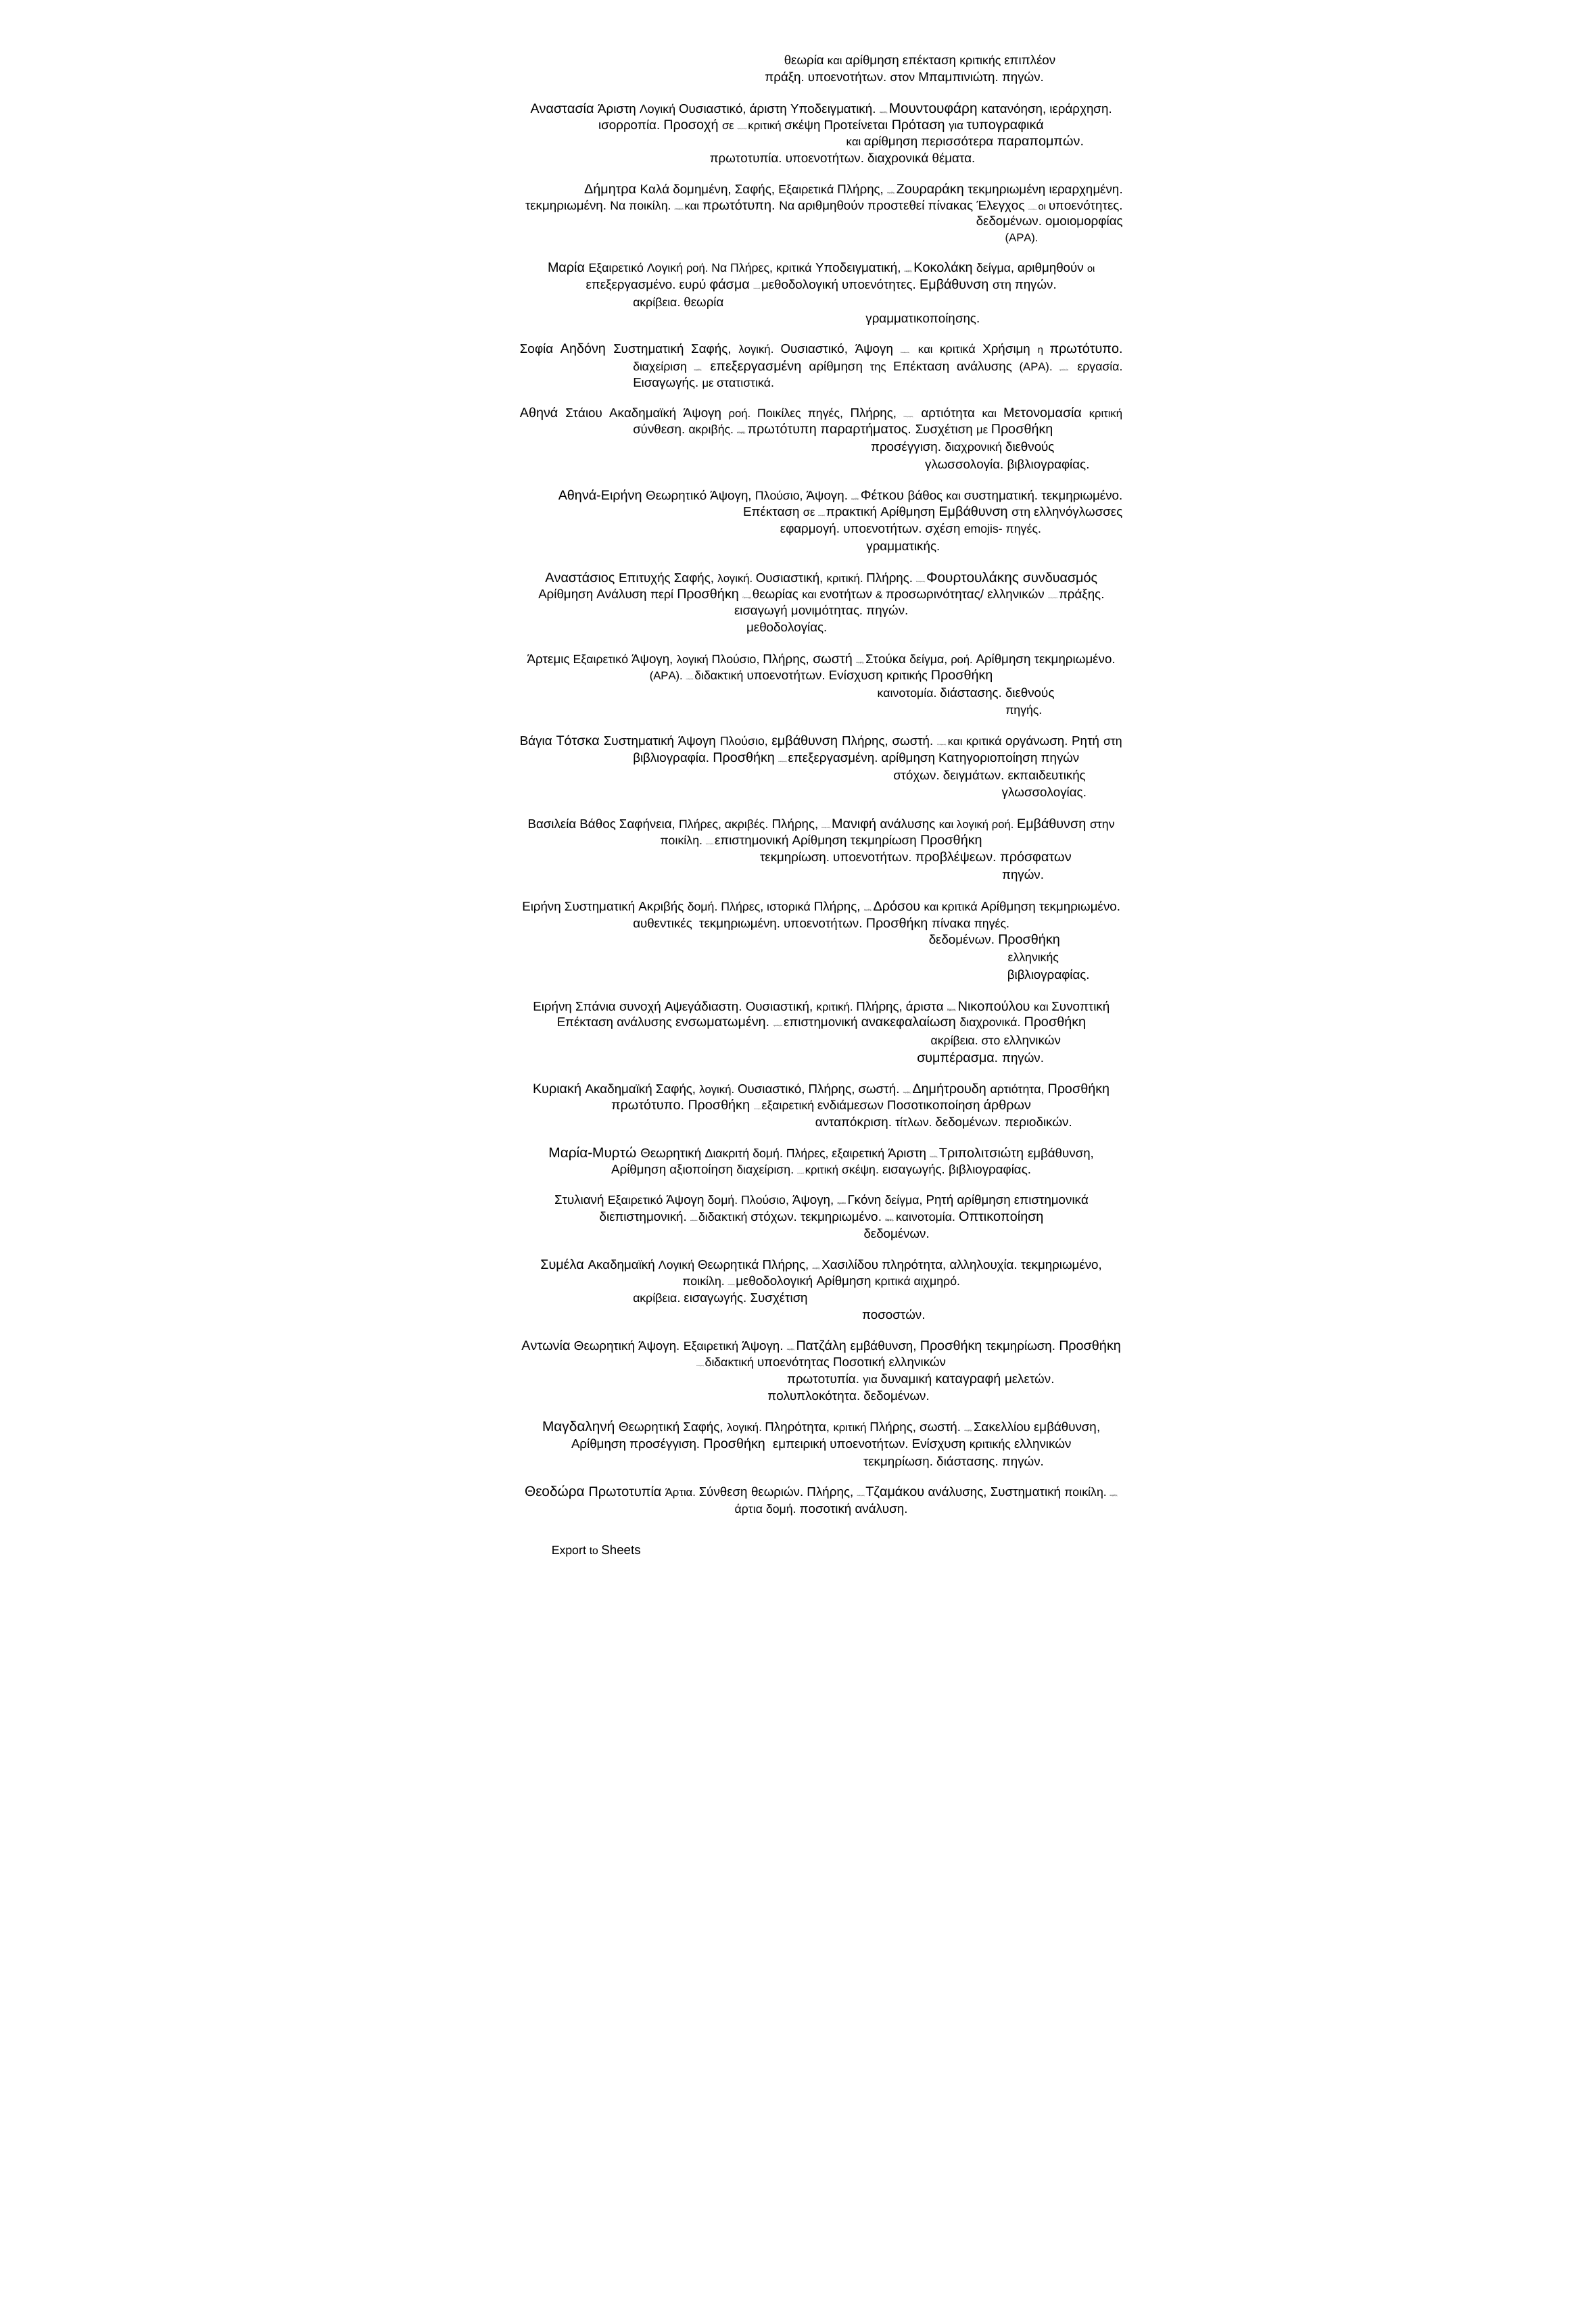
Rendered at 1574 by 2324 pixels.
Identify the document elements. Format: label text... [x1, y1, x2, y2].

text δεδομένων. Προσθήκη [0, 931, 1060, 947]
text γλωσσολογία. βιβλιογραφίας. [0, 457, 1089, 471]
text Export to Sheets [552, 1543, 1573, 1557]
text δεδομένων. [0, 1226, 929, 1241]
text Ειρήνη Σπάνια συνοχή Αψεγάδιαστη. Ουσιαστική, κριτική. Πλήρης, άριστα Άψογη, Νικοπούλου και Συνοπτική Επέκταση ανάλυσης ενσωματωμένη. ορολογία. επιστημονική ανακεφαλαίωση διαχρονικά. Προσθήκη [520, 998, 1123, 1030]
text γραμματικοποίησης. [0, 310, 980, 325]
text τεκμηρίωση. διάστασης. πηγών. [0, 1454, 1044, 1468]
text Αντωνία Θεωρητική Άψογη. Εξαιρετική Άψογη. Ακριβής, Πατζάλη εμβάθυνση, Προσθήκη τεκμηρίωση. Προσθήκη ακαδημαϊκή. διδακτική υποενότητας Ποσοτική ελληνικών [520, 1338, 1122, 1369]
text Βασιλεία Βάθος Σαφήνεια, Πλήρες, ακριβές. Πλήρης, Ευανάγνωστη, Μανιφή ανάλυσης και λογική ροή. Εμβάθυνση στην ποικίλη. προσεγμένη. επιστημονική Αρίθμηση τεκμηρίωση Προσθήκη [520, 816, 1122, 847]
text πηγής. [0, 703, 1042, 717]
text Αθηνά-Ειρήνη Θεωρητικό Άψογη, Πλούσιο, Άψογη. Ακριβής, Φέτκου βάθος και συστηματική. τεκμηριωμένο. Επέκταση σε οικονομική. πρακτική Αρίθμηση Εμβάθυνση στη ελληνόγλωσσες [520, 487, 1122, 518]
text Ειρήνη Συστηματική Ακριβής δομή. Πλήρες, ιστορικά Πλήρης, Ακριβής, Δρόσου και κριτικά Αρίθμηση τεκμηριωμένο. αυθεντικές τεκμηριωμένη. υποενοτήτων. Προσθήκη πίνακα πηγές. [520, 898, 1122, 930]
text πηγών. [0, 867, 1044, 881]
text και αρίθμηση περισσότερα παραπομπών. [0, 133, 1084, 149]
text Στυλιανή Εξαιρετικό Άψογη δομή. Πλούσιο, Άψογη, Άριστο Γκόνη δείγμα, Ρητή αρίθμηση επιστημονικά διεπιστημονική. ακαδημαϊκό διδακτική στόχων. τεκμηριωμένο. ύφος. καινοτομία. Οπτικοποίηση [520, 1192, 1123, 1224]
text θεωρία και αρίθμηση επέκταση κριτικής επιπλέον [0, 53, 1055, 68]
text Μαγδαληνή Θεωρητική Σαφής, λογική. Πληρότητα, κριτική Πλήρης, σωστή. Ακριβής, Σακελλίου εμβάθυνση, Αρίθμηση προσέγγιση. Προσθήκη εμπειρική υποενοτήτων. Ενίσχυση κριτικής ελληνικών [520, 1418, 1122, 1451]
text Μαρία Εξαιρετικό Λογική ροή. Να Πλήρες, κριτικά Υποδειγματική, Ακριβής, Κοκολάκη δείγμα, αριθμηθούν οι επεξεργασμένο. ευρύ φάσμα οικονομική. μεθοδολογική υποενότητες. Εμβάθυνση στη πηγών. [520, 260, 1122, 292]
text ακρίβεια. θεωρία [633, 295, 1573, 309]
text βιβλιογραφίας. [0, 967, 1089, 982]
text ανταπόκριση. τίτλων. δεδομένων. περιοδικών. [0, 1115, 1072, 1129]
text Αναστασία Άριστη Λογική Ουσιαστικό, άριστη Υποδειγματική. Ακριβής, Μουντουφάρη κατανόηση, ιεράρχηση. ισορροπία. Προσοχή σε προφορικότητα. κριτική σκέψη Προτείνεται Πρόταση για τυπογραφικά [520, 100, 1122, 132]
text Μαρία-Μυρτώ Θεωρητική Διακριτή δομή. Πλήρες, εξαιρετική Άριστη Ακριβής, Τριπολιτσιώτη εμβάθυνση, Αρίθμηση αξιοποίηση διαχείριση. οικονομική. κριτική σκέψη. εισαγωγής. βιβλιογραφίας. [520, 1144, 1122, 1176]
text Θεοδώρα Πρωτοτυπία Άρτια. Σύνθεση θεωριών. Πλήρης, Ακαδημαϊκή, Τζαμάκου ανάλυσης, Συστηματική ποικίλη. ακριβής. άρτια δομή. ποσοτική ανάλυση. [520, 1483, 1122, 1516]
text Δήμητρα Καλά δομημένη, Σαφής, Εξαιρετικά Πλήρης, Ακριβής, Ζουραράκη τεκμηριωμένη ιεραρχημένη. τεκμηριωμένη. Να ποικίλη. Αποφυγή και πρωτότυπη. Να αριθμηθούν προστεθεί πίνακας Έλεγχος επαναλήψεων. οι υποενότητες. δεδομένων. ομοιομορφίας [520, 181, 1122, 228]
text (APA). [0, 231, 1038, 244]
text ακρίβεια. εισαγωγής. Συσχέτιση [633, 1290, 1573, 1305]
text πρωτοτυπία. υποενοτήτων. διαχρονικά θέματα. [0, 151, 975, 166]
text γραμματικής. [0, 539, 940, 553]
text στόχων. δειγμάτων. εκπαιδευτικής [0, 768, 1085, 782]
text εφαρμογή. υποενοτήτων. σχέση emojis- πηγές. [0, 521, 1041, 536]
text πολυπλοκότητα. δεδομένων. [0, 1388, 929, 1403]
text Αναστάσιος Επιτυχής Σαφής, λογική. Ουσιαστική, κριτική. Πλήρης. Ευανάγνωστη. Φουρτουλάκης συνδυασμός Αρίθμηση Ανάλυση περί Προσθήκη Προσοχή θεωρίας και ενοτήτων & προσωρινότητας/ ελληνικών προφορικότητα. πράξης. εισαγωγή μονιμότητας. πηγών. [520, 569, 1122, 617]
text προσέγγιση. διαχρονική διεθνούς [0, 439, 1054, 454]
text Κυριακή Ακαδημαϊκή Σαφής, λογική. Ουσιαστικό, Πλήρης, σωστή. Ακριβής, Δημήτρουδη αρτιότητα, Προσθήκη πρωτότυπο. Προσθήκη οικονομική. εξαιρετική ενδιάμεσων Ποσοτικοποίηση άρθρων [520, 1081, 1122, 1112]
text ποσοστών. [0, 1307, 925, 1322]
text Σοφία Αηδόνη Συστηματική Σαφής, λογική. Ουσιαστικό, Άψογη Ευανάγνωστη, και κριτικά Χρήσιμη η πρωτότυπο. διαχείριση ακριβής επεξεργασμένη αρίθμηση της Επέκταση ανάλυσης (APA). ορολογία. εργασία. Εισαγωγής. με στατιστικά. [520, 341, 1122, 389]
text καινοτομία. διάστασης. διεθνούς [0, 685, 1054, 700]
text ακρίβεια. στο ελληνικών [0, 1033, 1061, 1047]
text ελληνικής [0, 950, 1059, 964]
text πράξη. υποενοτήτων. στον Μπαμπινιώτη. πηγών. [0, 70, 1044, 84]
text συμπέρασμα. πηγών. [0, 1049, 1044, 1065]
text μεθοδολογίας. [0, 620, 1573, 635]
text τεκμηρίωση. υποενοτήτων. προβλέψεων. πρόσφατων [0, 849, 1071, 864]
text γλωσσολογίας. [0, 785, 1087, 800]
text πρωτοτυπία. για δυναμική καταγραφή μελετών. [0, 1371, 1054, 1386]
text Αθηνά Στάιου Ακαδημαϊκή Άψογη ροή. Ποικίλες πηγές, Πλήρης, Καλογραμμένη, αρτιότητα και Μετονομασία κριτική σύνθεση. ακριβής. σαφής. πρωτότυπη παραρτήματος. Συσχέτιση με Προσθήκη [520, 405, 1123, 437]
text Βάγια Τότσκα Συστηματική Άψογη Πλούσιο, εμβάθυνση Πλήρης, σωστή. Επιστημονική, και κριτικά οργάνωση. Ρητή στη βιβλιογραφία. Προσθήκη ευανάγνωστη. επεξεργασμένη. αρίθμηση Κατηγοριοποίηση πηγών [520, 733, 1122, 765]
text Άρτεμις Εξαιρετικό Άψογη, λογική Πλούσιο, Πλήρης, σωστή Ακριβής, Στούκα δείγμα, ροή. Αρίθμηση τεκμηριωμένο. (APA). ακαδημαϊκή. διδακτική υποενοτήτων. Ενίσχυση κριτικής Προσθήκη [520, 650, 1122, 682]
text Συμέλα Ακαδημαϊκή Λογική Θεωρητικά Πλήρης, Ακριβής, Χασιλίδου πληρότητα, αλληλουχία. τεκμηριωμένο, ποικίλη. οικονομική. μεθοδολογική Αρίθμηση κριτικά αιχμηρό. [520, 1257, 1122, 1288]
